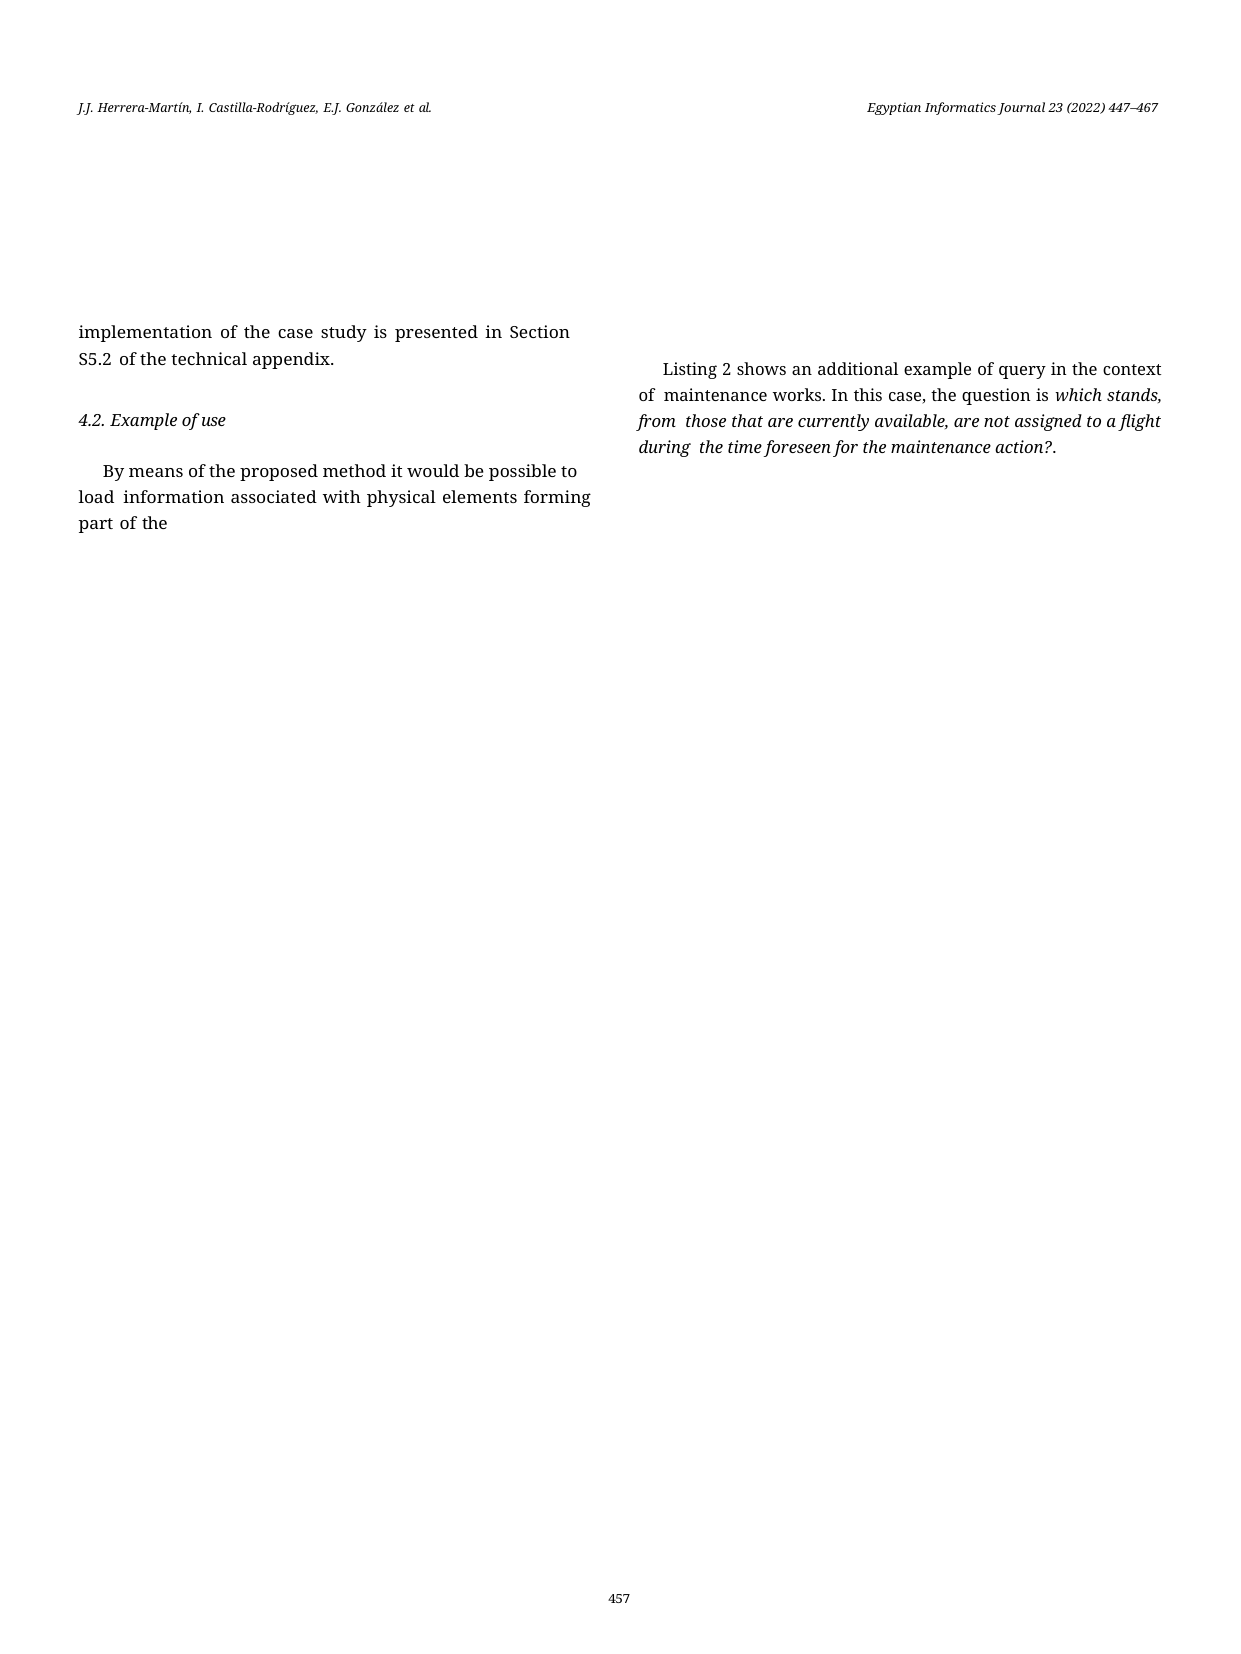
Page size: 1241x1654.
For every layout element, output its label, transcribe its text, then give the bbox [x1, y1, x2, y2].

text Listing 2 shows an additional example of query in the context of maintenance works. In this case, the question is which stands, from those that are currently available, are not assigned to a flight during the time foreseen for the maintenance action?. [638, 358, 1162, 459]
list Example of use [78, 409, 605, 432]
text By means of the proposed method it would be possible to load information associated with physical elements forming part of the [78, 460, 605, 535]
text implementation of the case study is presented in Section S5.2 of the technical appendix. [78, 321, 605, 370]
